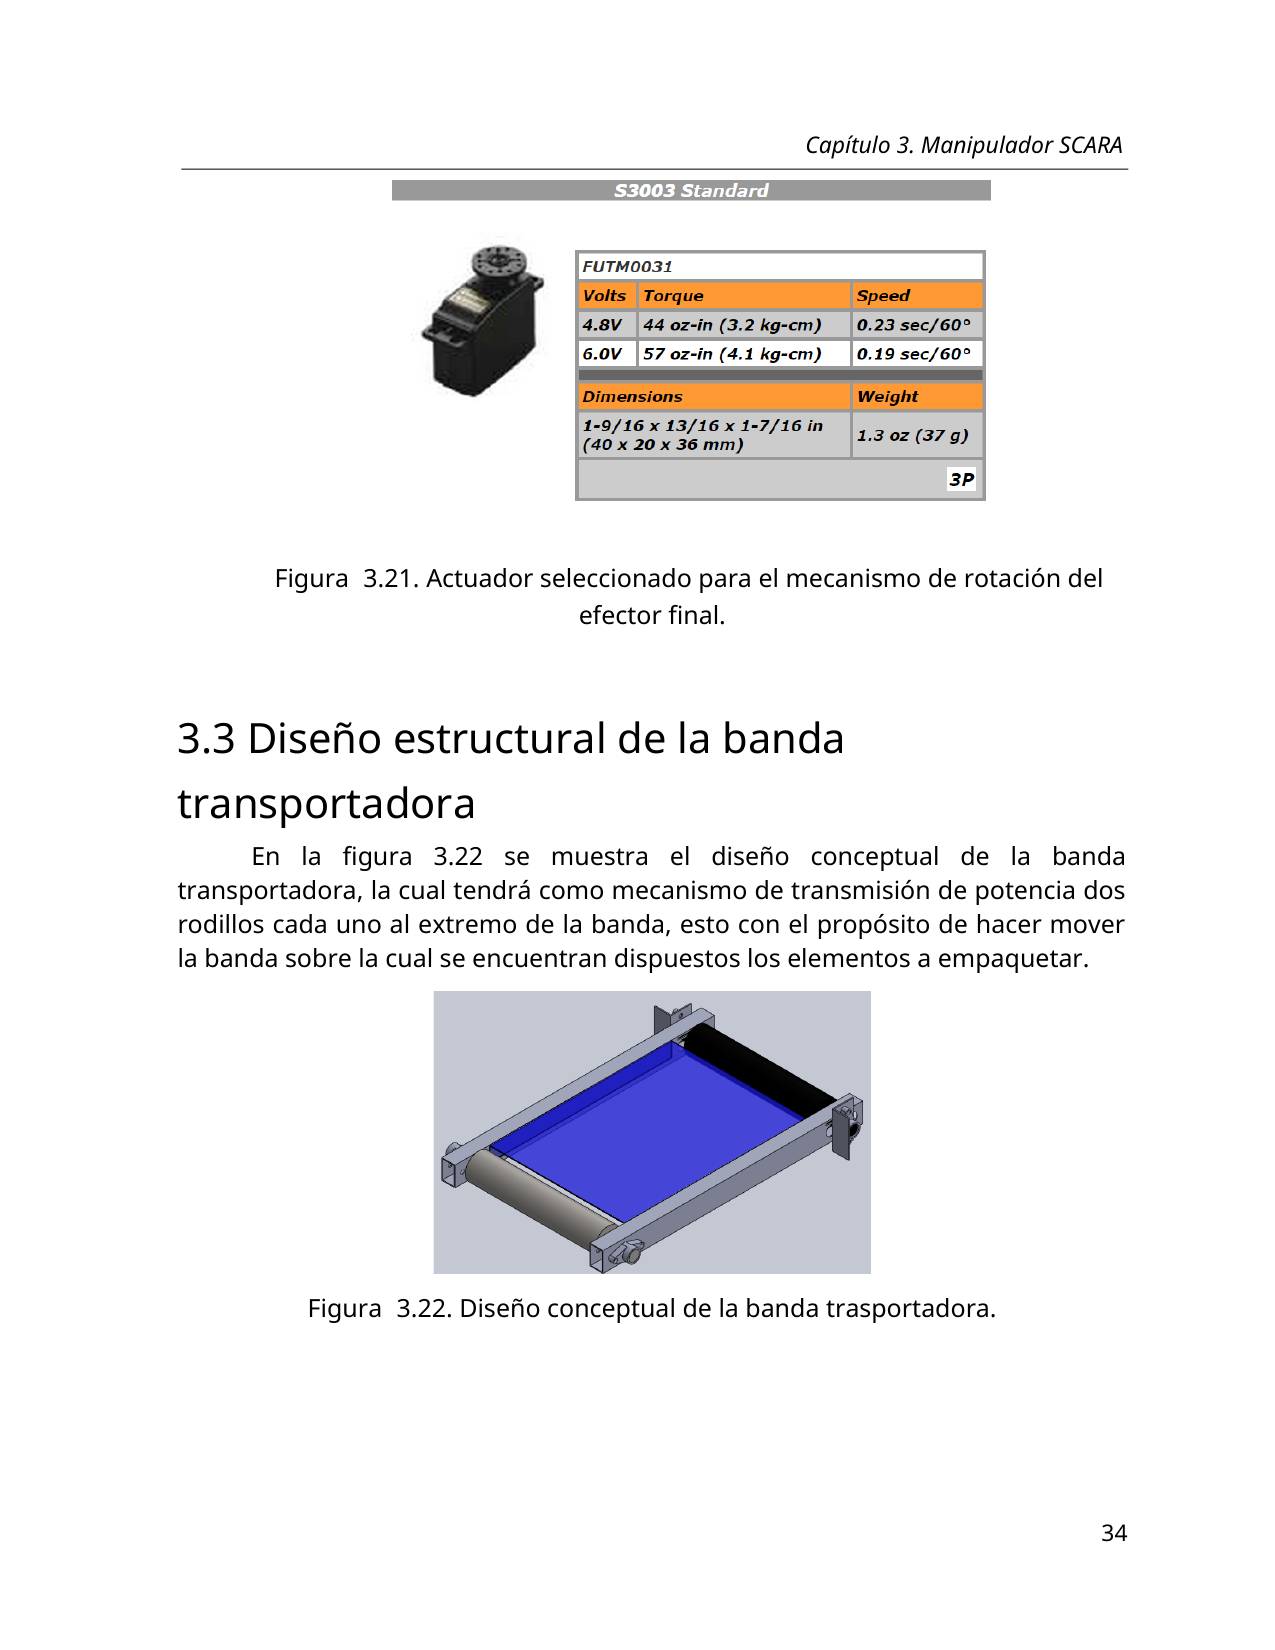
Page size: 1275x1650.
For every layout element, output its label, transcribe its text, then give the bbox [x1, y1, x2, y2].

text Figura233.21. Actuador seleccionado para el mecanismo de rotación del efector final. [177, 561, 1127, 631]
text En la figura 3.22 se muestra el diseño conceptual de la banda transportadora, la cual tendrá como mecanismo de transmisión de potencia dos rodillos cada uno al extremo de la banda, esto con el propósito de hacer mover la banda sobre la cual se encuentran dispuestos los elementos a empaquetar. [177, 839, 1127, 975]
subtitle 3.3 Diseño estructural de la banda transportadora [177, 708, 1127, 830]
text Figura243.22. Diseño conceptual de la banda trasportadora. [177, 1291, 1127, 1324]
picture [384, 177, 994, 542]
picture [433, 991, 871, 1274]
